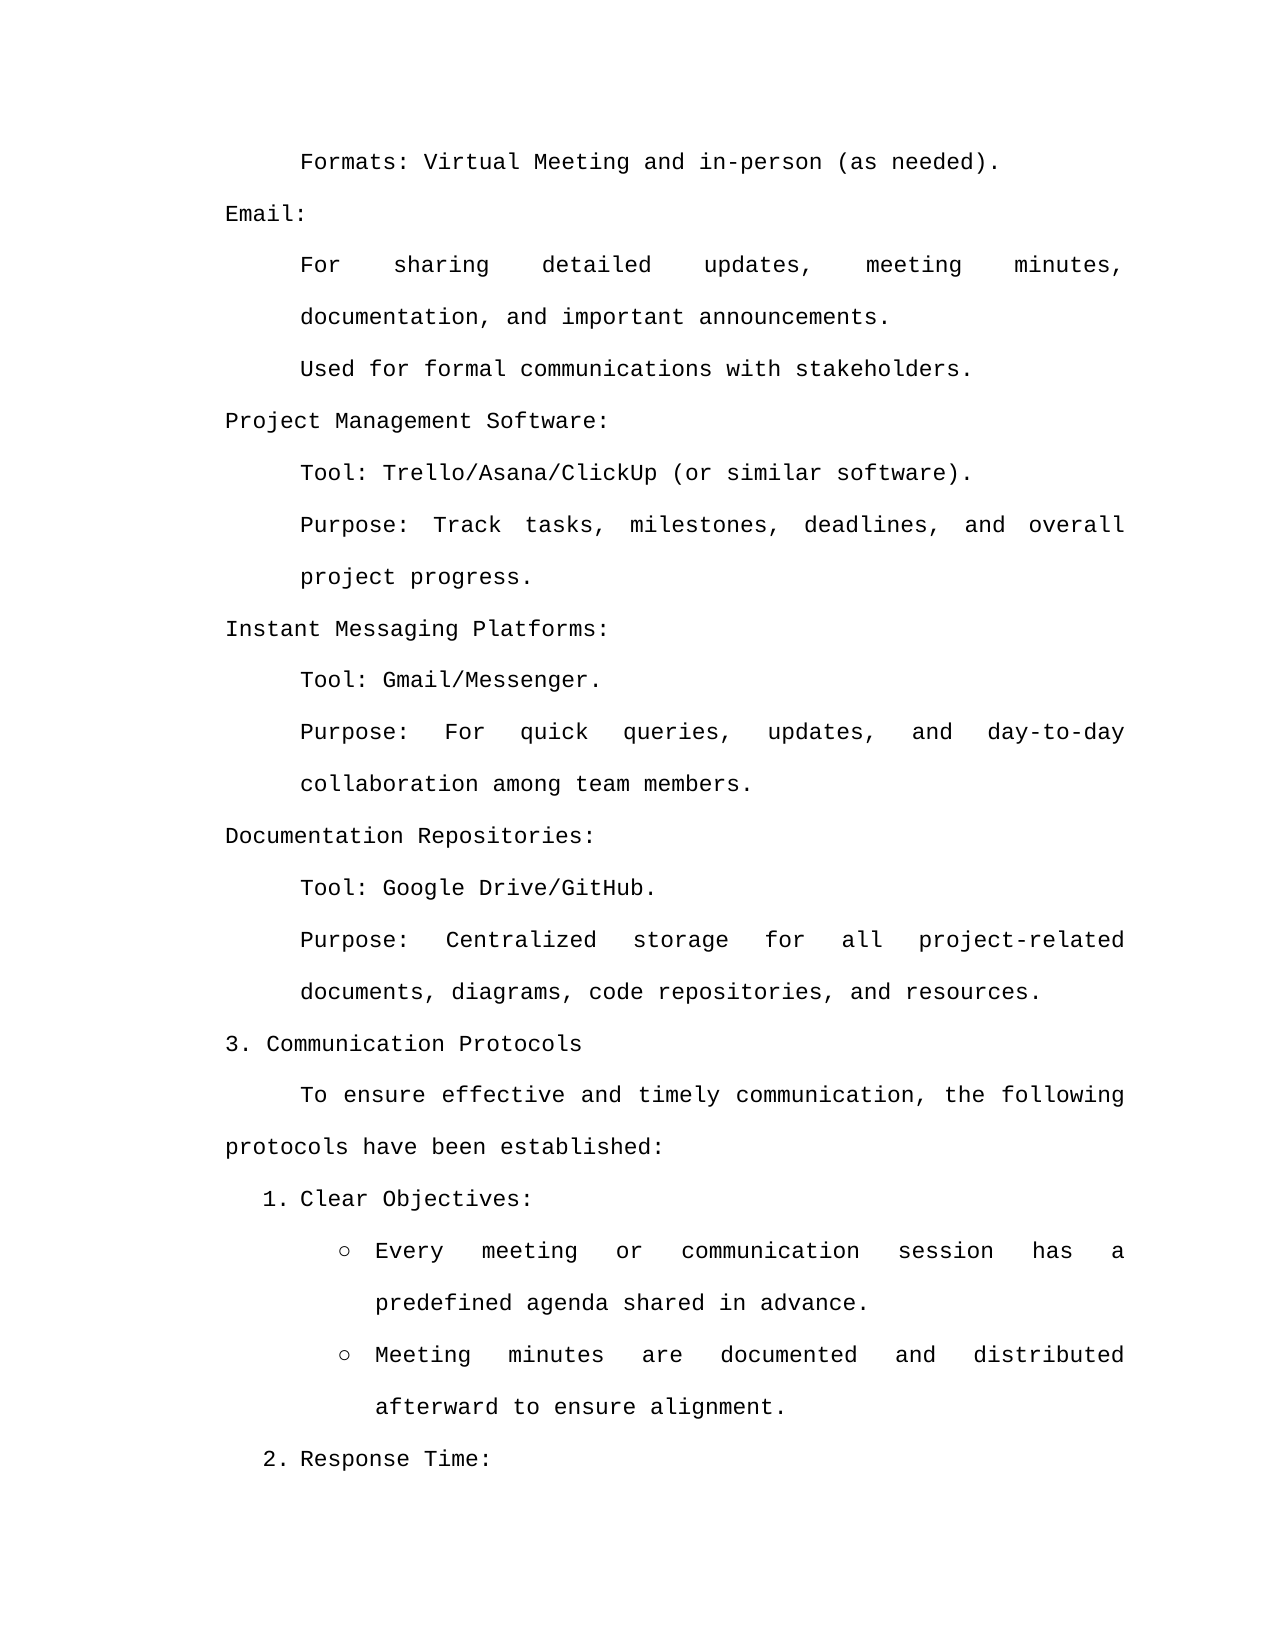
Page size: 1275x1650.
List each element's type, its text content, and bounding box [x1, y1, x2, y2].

text Tool: Trello/Asana/ClickUp (or similar software). [300, 461, 1125, 487]
text Tool: Gmail/Messenger. [300, 669, 1125, 695]
text For sharing detailed updates, meeting minutes, documentation, and important announcements. [300, 254, 1125, 332]
list Response Time: [262, 1447, 1125, 1473]
list Clear Objectives: [262, 1187, 1125, 1213]
text Instant Messaging Platforms: [225, 617, 1125, 643]
text Email: [225, 202, 1125, 228]
text Purpose: Centralized storage for all project-related documents, diagrams, code repositories, and resources. [300, 928, 1125, 1006]
subtitle 3. Communication Protocols [225, 1032, 1125, 1058]
list Meeting minutes are documented and distributed afterward to ensure alignment. [337, 1343, 1125, 1421]
text To ensure effective and timely communication, the following protocols have been established: [225, 1084, 1125, 1162]
text Tool: Google Drive/GitHub. [300, 876, 1125, 902]
list Every meeting or communication session has a predefined agenda shared in advance. [337, 1239, 1125, 1317]
text Documentation Repositories: [225, 824, 1125, 850]
text Purpose: For quick queries, updates, and day-to-day collaboration among team members. [300, 721, 1125, 798]
text Used for formal communications with stakeholders. [300, 357, 1125, 383]
text Purpose: Track tasks, milestones, deadlines, and overall project progress. [300, 513, 1125, 591]
text Project Management Software: [225, 409, 1125, 435]
text Formats: Virtual Meeting and in-person (as needed). [300, 150, 1125, 176]
